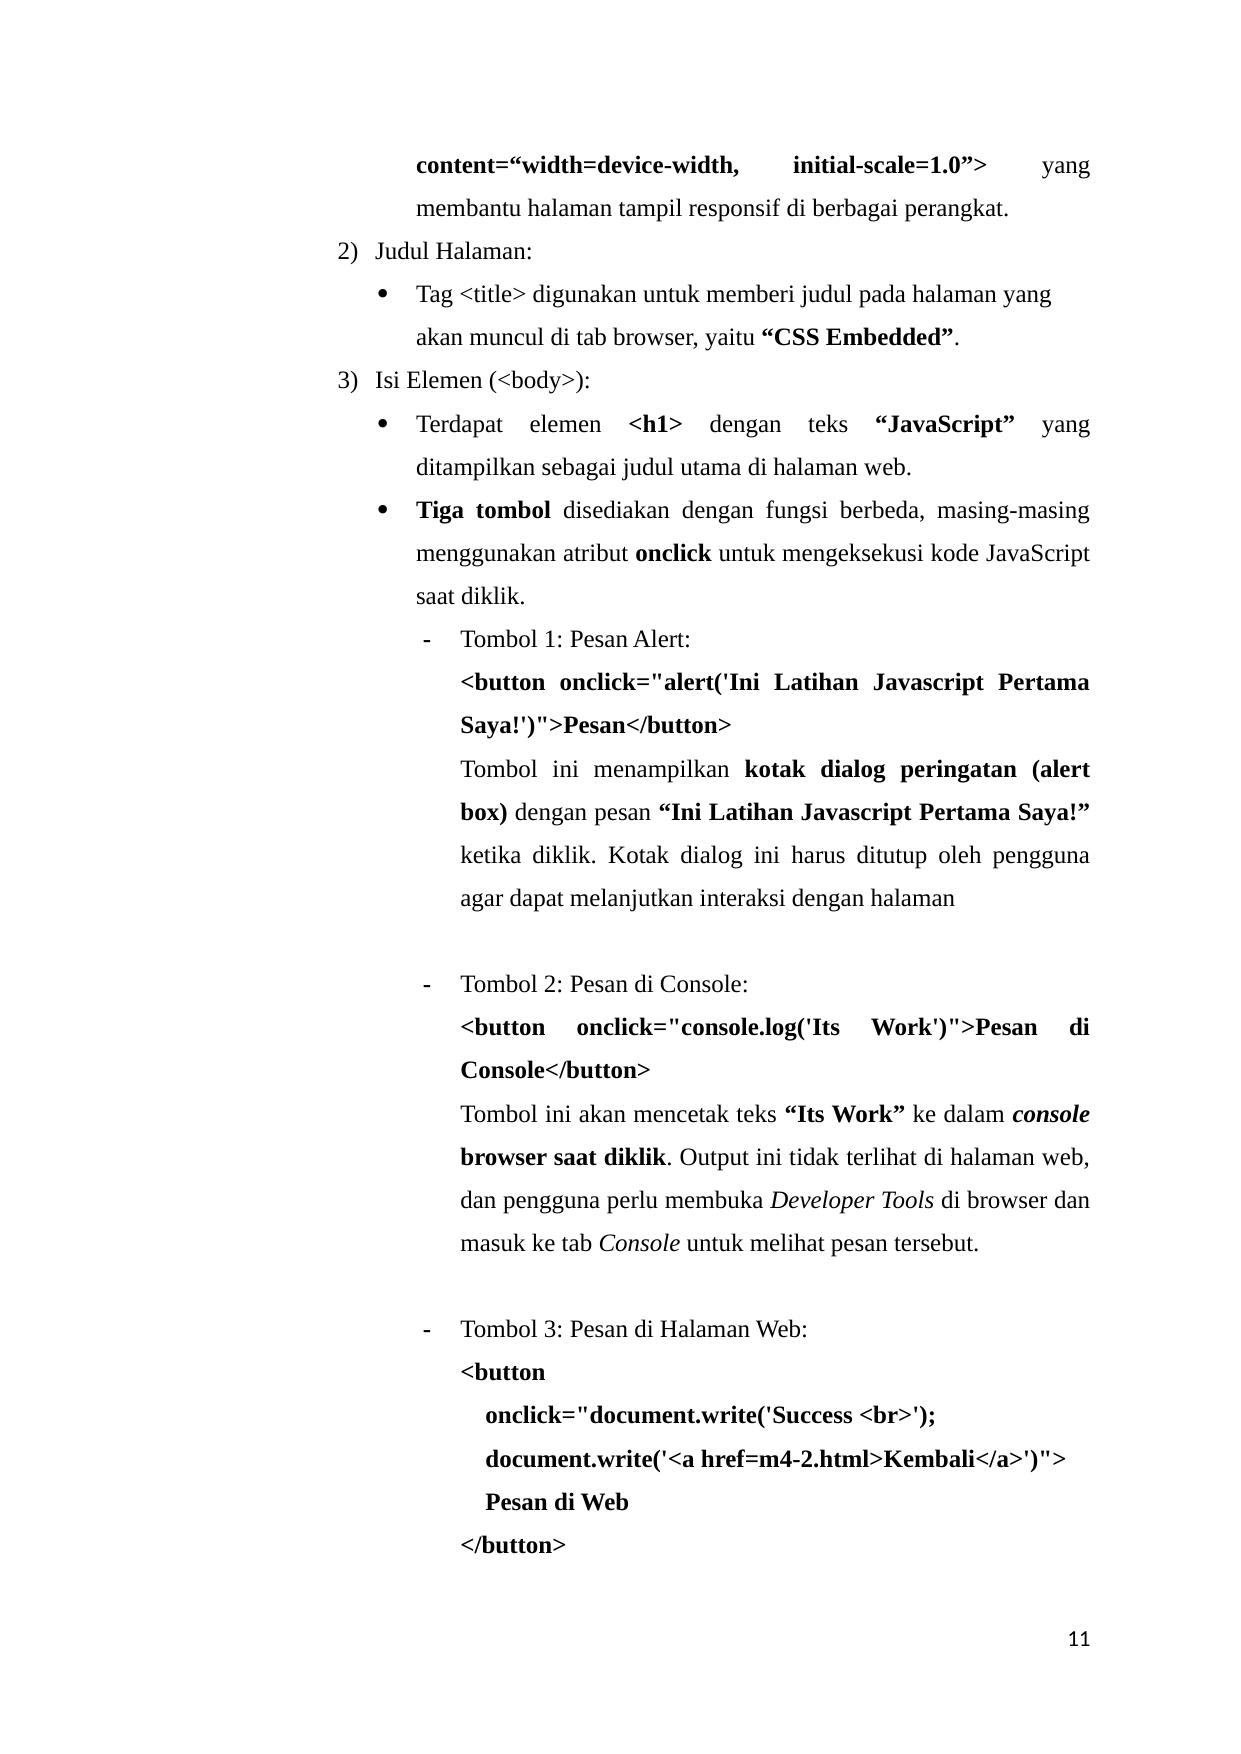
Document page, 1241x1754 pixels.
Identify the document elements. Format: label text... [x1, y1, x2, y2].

list Tiga tombol disediakan dengan fungsi berbeda, masing-masing menggunakan atribut onclick untuk mengeksekusi kode JavaScript saat diklik. [378, 495, 1090, 610]
list Tombol ini menampilkan kotak dialog peringatan (alert box) dengan pesan “Ini Latihan Javascript Pertama Saya!” ketika diklik. Kotak dialog ini harus ditutup oleh pengguna agar dapat melanjutkan interaksi dengan halaman [460, 754, 1090, 912]
list Tag <title> digunakan untuk memberi judul pada halaman yang akan muncul di tab browser, yaitu “CSS Embedded”. [378, 279, 1090, 351]
list <button onclick="console.log('Its Work')">Pesan di Console</button> [460, 1012, 1090, 1084]
list Isi Elemen (<body>): [337, 366, 1090, 394]
list Tombol 1: Pesan Alert: [423, 624, 1090, 653]
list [378, 150, 1090, 222]
list <button [460, 1357, 1090, 1386]
list onclick="document.write('Success <br>'); [460, 1401, 1090, 1429]
list Tombol 3: Pesan di Halaman Web: [423, 1314, 1090, 1343]
list document.write('<a href=m4-2.html>Kembali</a>')"> [460, 1444, 1090, 1472]
list </button> [460, 1530, 1090, 1559]
list Tombol ini akan mencetak teks “Its Work” ke dalam console browser saat diklik. Output ini tidak terlihat di halaman web, dan pengguna perlu membuka Developer Tools di browser dan masuk ke tab Console untuk melihat pesan tersebut. [460, 1099, 1090, 1257]
list <button onclick="alert('Ini Latihan Javascript Pertama Saya!')">Pesan</button> [460, 667, 1090, 739]
list Pesan di Web [460, 1487, 1090, 1516]
list Terdapat elemen <h1> dengan teks “JavaScript” yang ditampilkan sebagai judul utama di halaman web. [378, 409, 1090, 481]
list Tombol 2: Pesan di Console: [423, 969, 1090, 998]
list Judul Halaman: [337, 236, 1090, 265]
